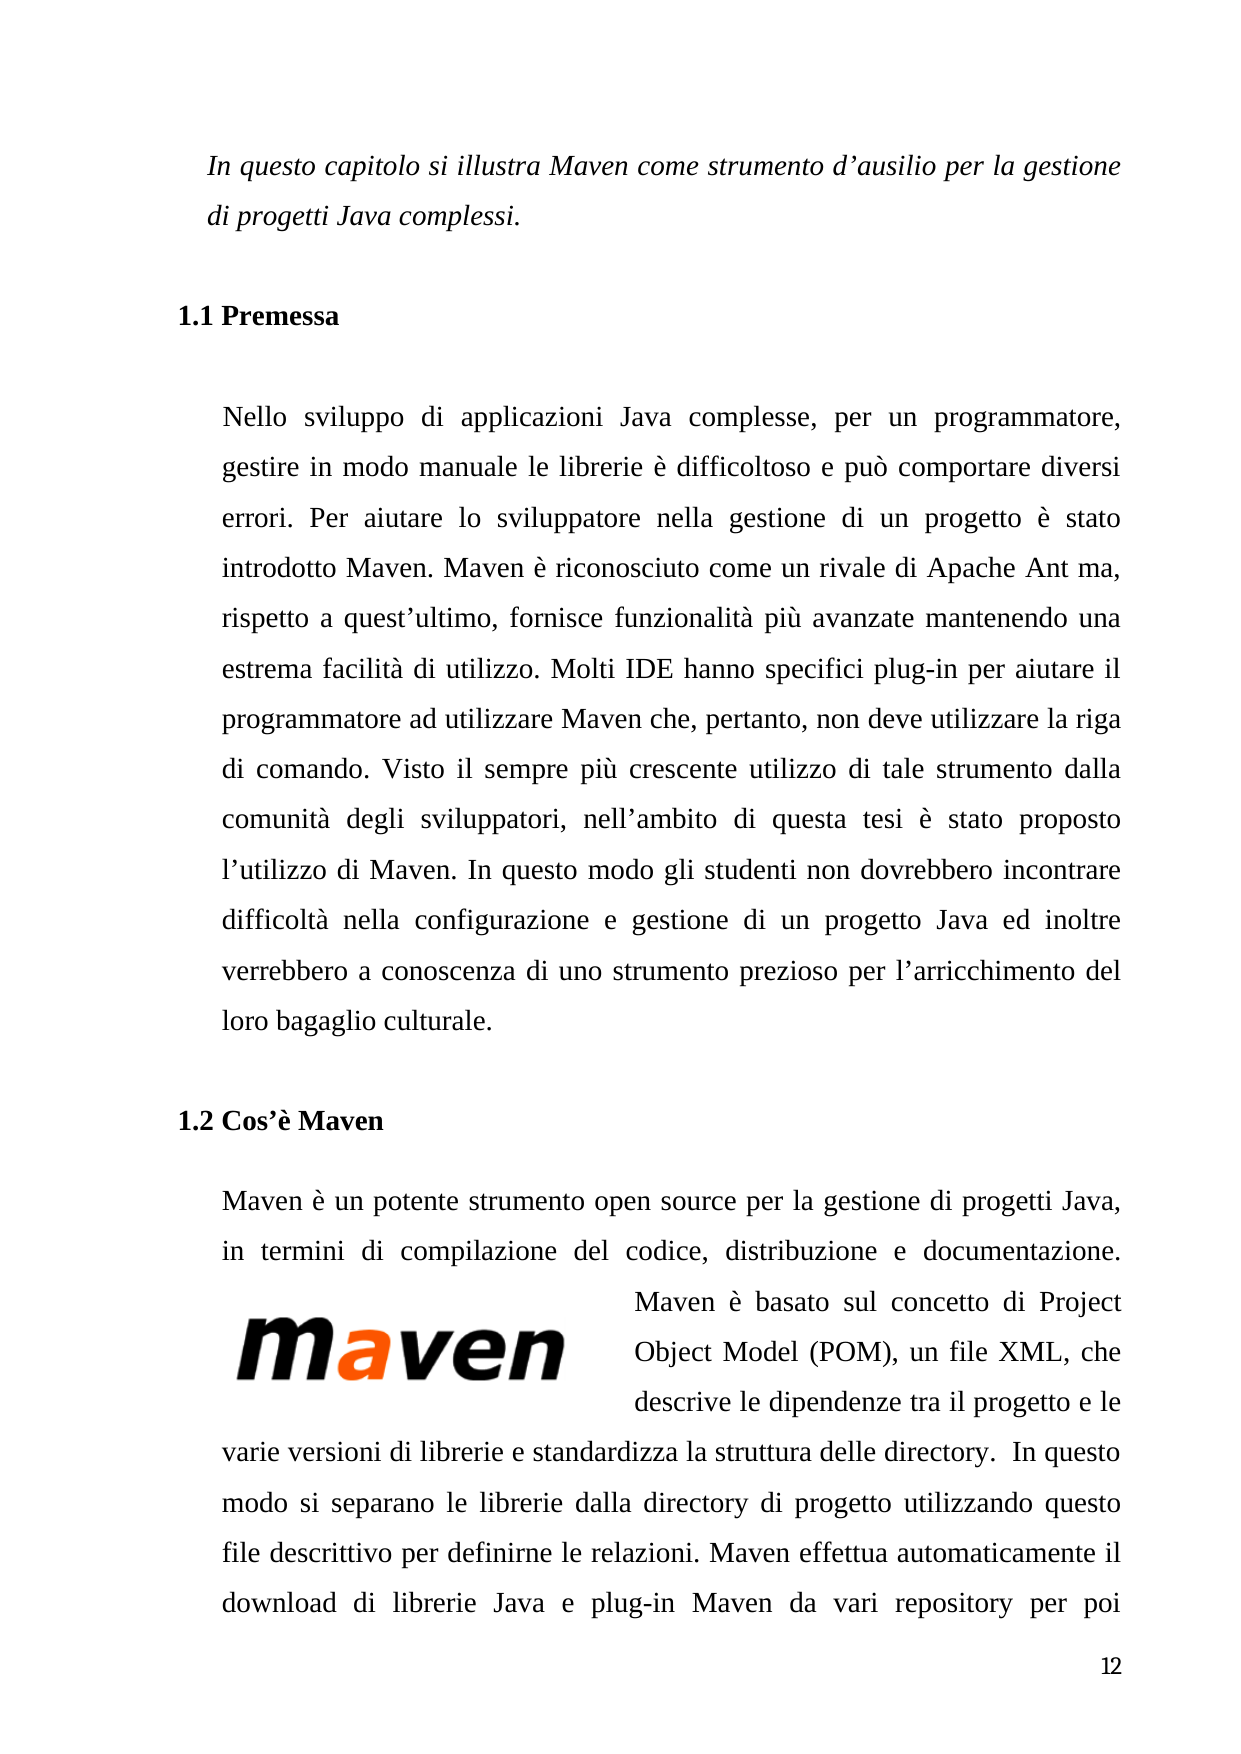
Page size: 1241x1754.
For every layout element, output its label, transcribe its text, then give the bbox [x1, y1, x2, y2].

text Nello sviluppo di applicazioni Java complesse, per un programmatore, gestire in modo manuale le librerie è difficoltoso e può comportare diversi errori. Per aiutare lo sviluppatore nella gestione di un progetto è stato introdotto Maven. Maven è riconosciuto come un rivale di Apache Ant ma, rispetto a quest’ultimo, fornisce funzionalità più avanzate mantenendo una estrema facilità di utilizzo. Molti IDE hanno specifici plug-in per aiutare il programmatore ad utilizzare Maven che, pertanto, non deve utilizzare la riga di comando. Visto il sempre più crescente utilizzo di tale strumento dalla comunità degli sviluppatori, nell’ambito di questa tesi è stato proposto l’utilizzo di Maven. In questo modo gli studenti non dovrebbero incontrare difficoltà nella configurazione e gestione di un progetto Java ed inoltre verrebbero a conoscenza di uno strumento prezioso per l’arricchimento del loro bagaglio culturale. [222, 399, 1122, 1036]
text In questo capitolo si illustra Maven come strumento d’ausilio per la gestione di progetti Java complessi. [207, 148, 1122, 231]
text 1.2 Cos’è Maven [177, 1103, 1122, 1137]
picture [233, 1291, 571, 1407]
list Premessa [177, 298, 1122, 332]
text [222, 1183, 1122, 1619]
